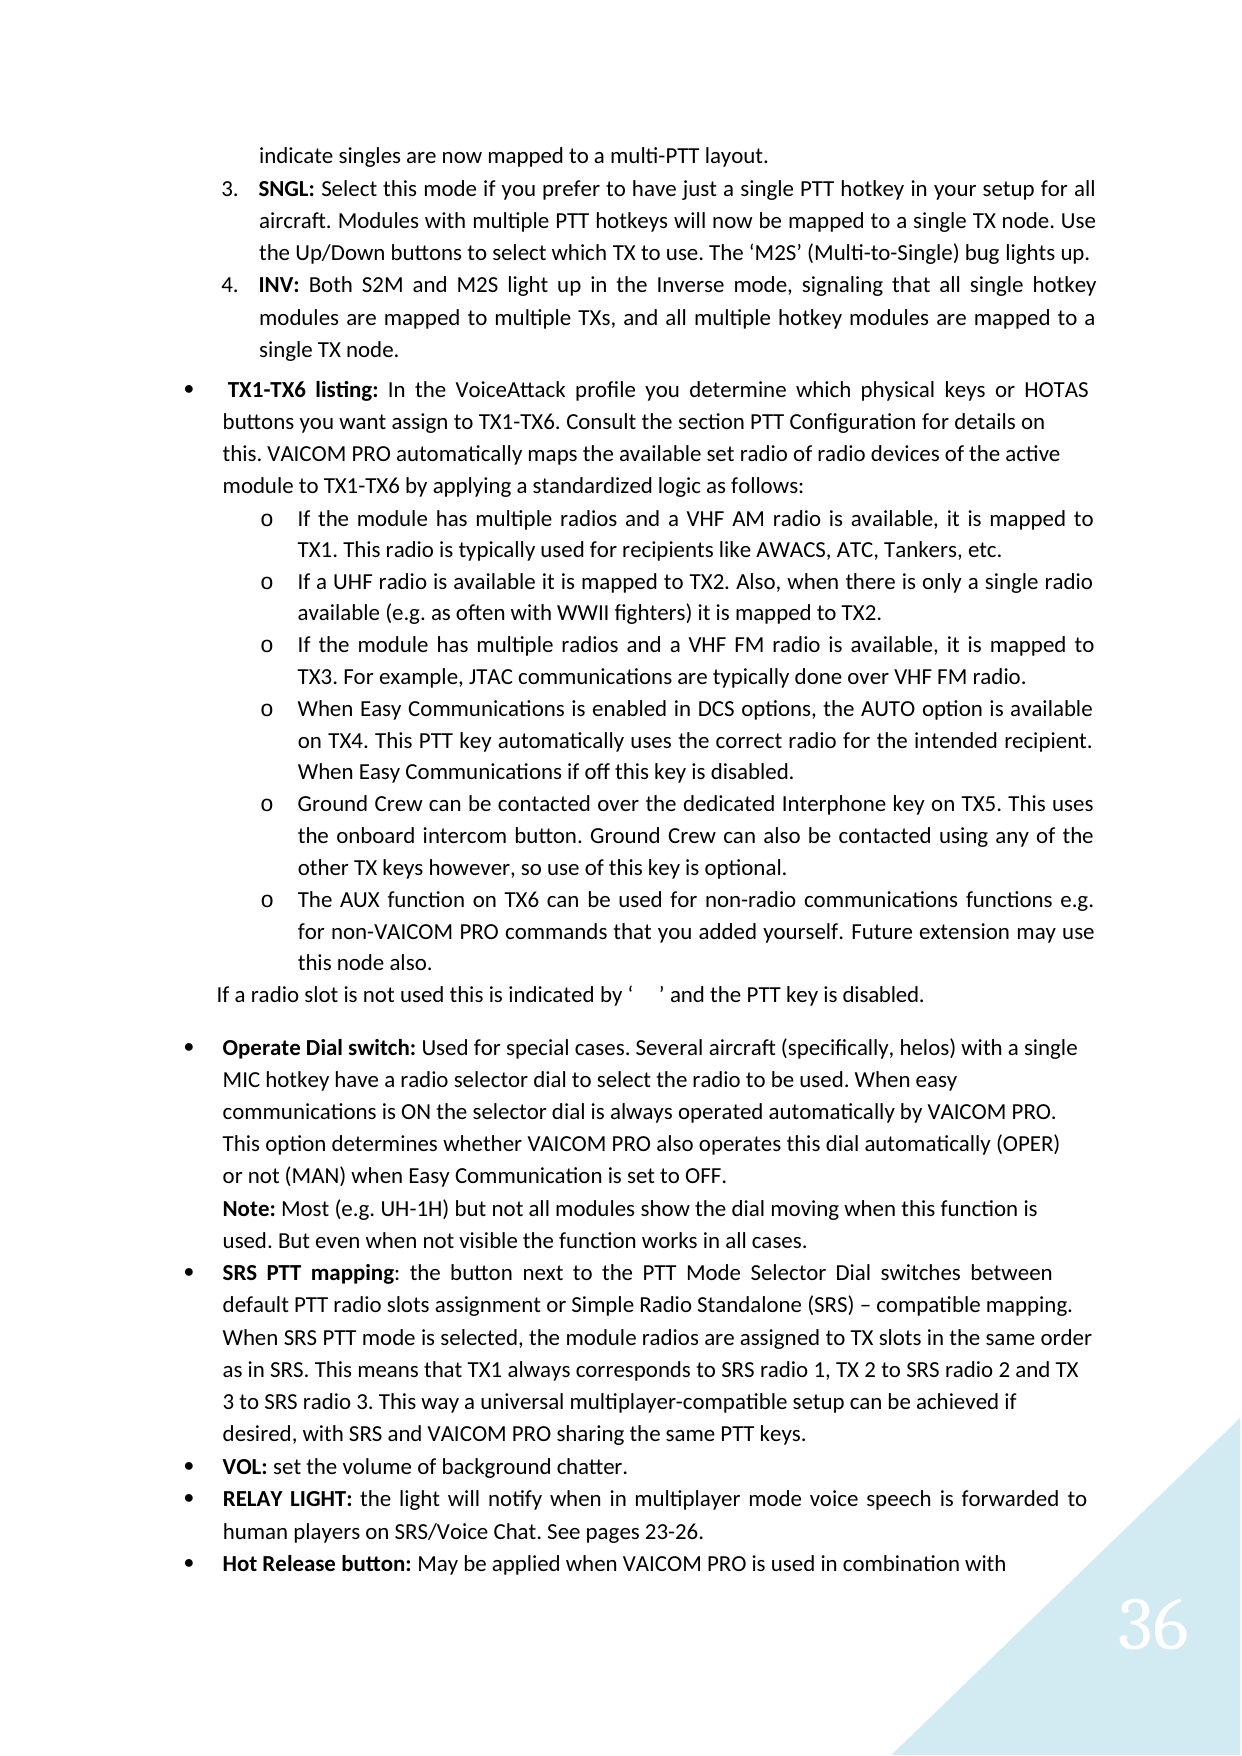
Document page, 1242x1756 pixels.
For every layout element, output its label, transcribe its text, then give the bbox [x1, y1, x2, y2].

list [221, 142, 1098, 170]
list Operate Dial switch: Used for special cases. Several aircraft (specifically, helos) with a single MIC hotkey have a radio selector dial to select the radio to be used. When easy communications is ON the selector dial is always operated automatically by VAICOM PRO. This option determines whether VAICOM PRO also operates this dial automatically (OPER) or not (MAN) when Easy Communication is set to OFF. [185, 1033, 1085, 1189]
list SNGL: Select this mode if you prefer to have just a single PTT hotkey in your setup for all aircraft. Modules with multiple PTT hotkeys will now be mapped to a single TX node. Use the Up/Down buttons to select which TX to use. The ‘M2S’ (Multi-to-Single) bug lights up. [221, 174, 1098, 266]
list If the module has multiple radios and a VHF AM radio is available, it is mapped to TX1. This radio is typically used for recipients like AWACS, ATC, Tankers, etc. [260, 504, 1095, 563]
list TX1-TX6 listing: In the VoiceAttack profile you determine which physical keys or HOTAS buttons you want assign to TX1-TX6. Consult the section PTT Configuration for details on this. VAICOM PRO automatically maps the available set radio of radio devices of the active module to TX1-TX6 by applying a standardized logic as follows: [185, 375, 1089, 499]
list When Easy Communications is enabled in DCS options, the AUTO option is available on TX4. This PTT key automatically uses the correct radio for the intended recipient. When Easy Communications if off this key is disabled. [260, 694, 1094, 785]
list If a UHF radio is available it is mapped to TX2. Also, when there is only a single radio available (e.g. as often with WWII fighters) it is mapped to TX2. [260, 567, 1094, 626]
list SRS PTT mapping: the button next to the PTT Mode Selector Dial switches between default PTT radio slots assignment or Simple Radio Standalone (SRS) – compatible mapping. When SRS PTT mode is selected, the module radios are assigned to TX slots in the same order as in SRS. This means that TX1 always corresponds to SRS radio 1, TX 2 to SRS radio 2 and TX 3 to SRS radio 3. This way a universal multiplayer-compatible setup can be achieved if desired, with SRS and VAICOM PRO sharing the same PTT keys. [185, 1258, 1093, 1447]
text If a radio slot is not used this is indicated by ‘ ’ and the PTT key is disabled. [216, 980, 1131, 1008]
list INV: Both S2M and M2S light up in the Inverse mode, signaling that all single hotkey modules are mapped to multiple TXs, and all multiple hotkey modules are mapped to a single TX node. [221, 271, 1098, 363]
list If the module has multiple radios and a VHF FM radio is available, it is mapped to TX3. For example, JTAC communications are typically done over VHF FM radio. [260, 631, 1095, 690]
text Note: Most (e.g. UH-1H) but not all modules show the dial moving when this function is used. But even when not visible the function works in all cases. [222, 1194, 1092, 1254]
list RELAY LIGHT: the light will notify when in multiplayer mode voice speech is forwarded to human players on SRS/Voice Chat. See pages 23-26. [185, 1484, 1091, 1545]
list VOL: set the volume of background chatter. [185, 1452, 1131, 1481]
list The AUX function on TX6 can be used for non-radio communications functions e.g. for non-VAICOM PRO commands that you added yourself. Future extension may use this node also. [260, 885, 1095, 976]
list Ground Crew can be contacted over the dedicated Interphone key on TX5. This uses the onboard intercom button. Ground Crew can also be contacted using any of the other TX keys however, so use of this key is optional. [260, 789, 1095, 881]
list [185, 1549, 1084, 1577]
